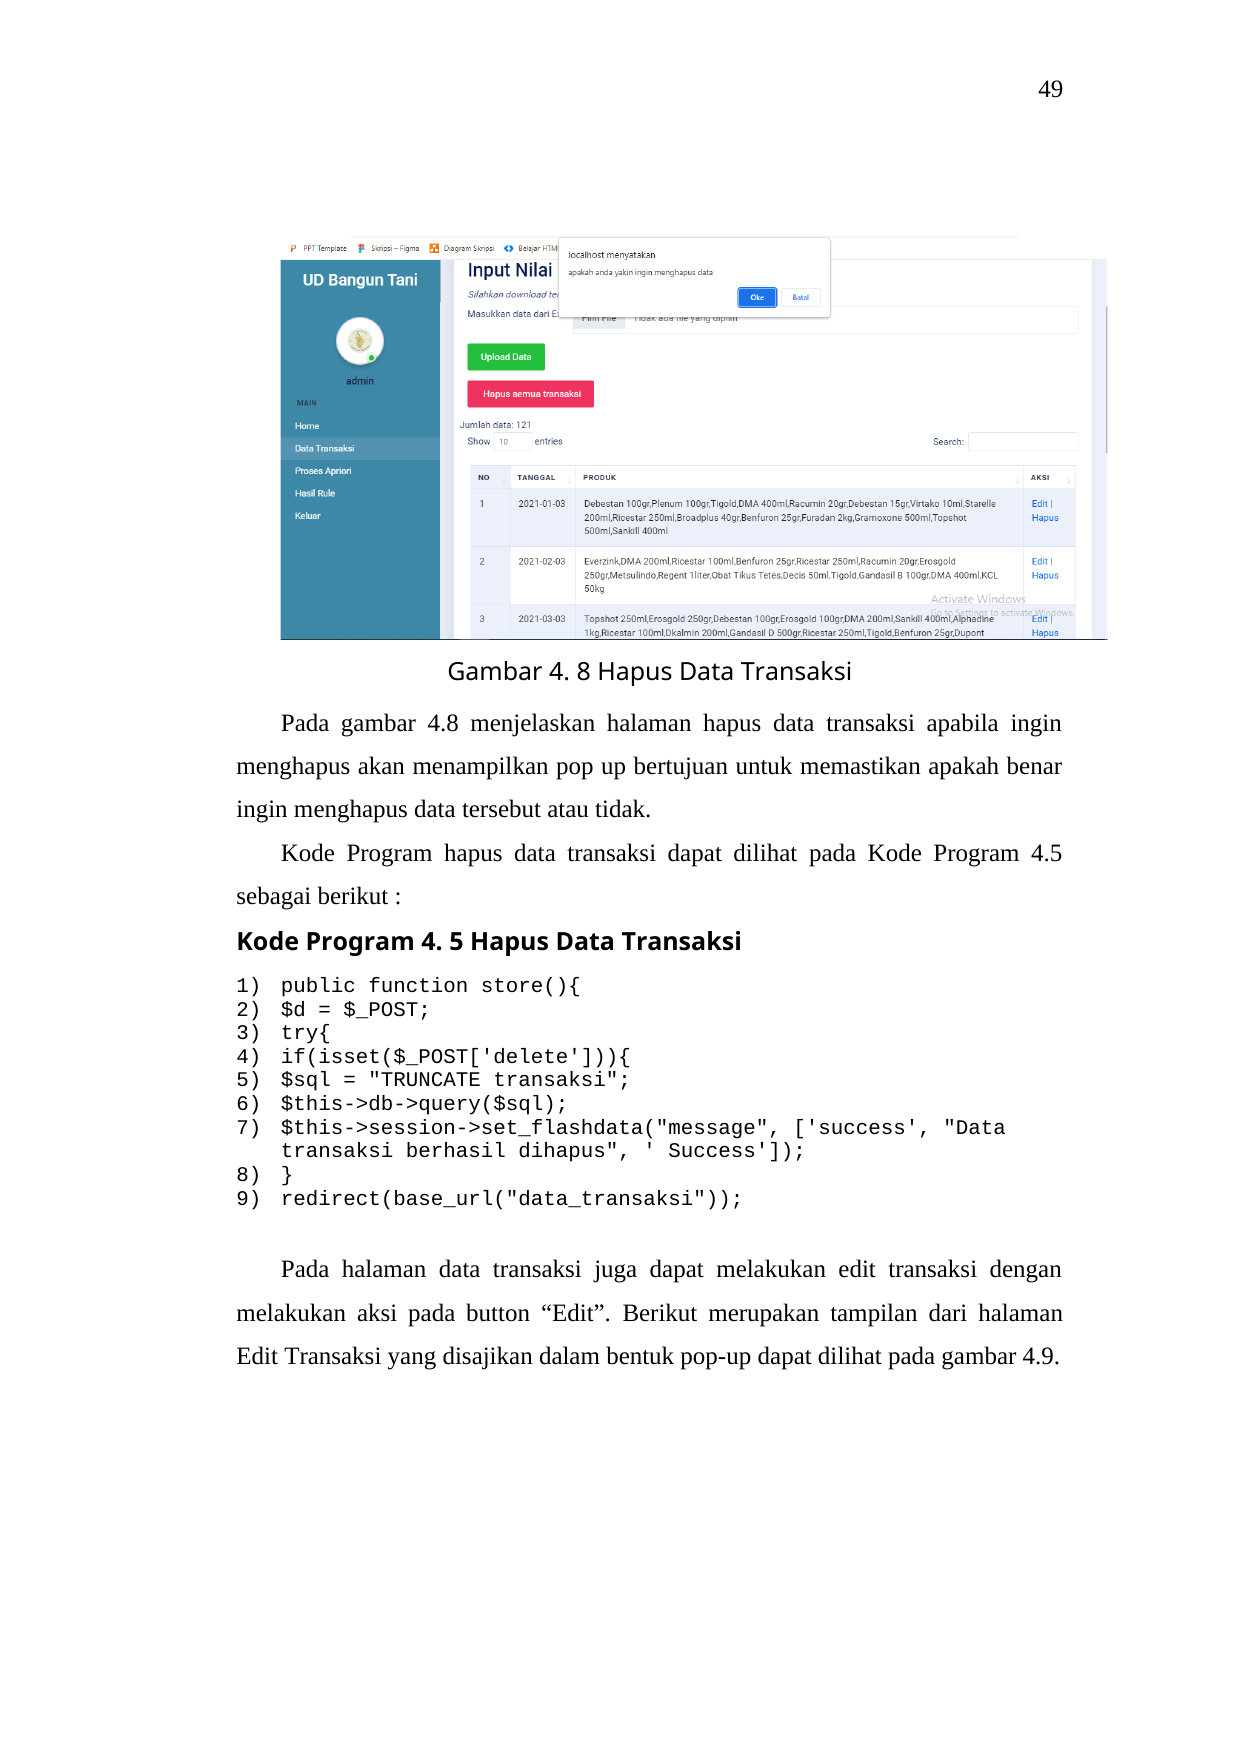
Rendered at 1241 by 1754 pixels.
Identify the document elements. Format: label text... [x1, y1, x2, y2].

list try{ [236, 1022, 1063, 1046]
list public function store(){ [236, 975, 1063, 998]
text Pada gambar 4.8 menjelaskan halaman hapus data transaksi apabila ingin menghapus akan menampilkan pop up bertujuan untuk memastikan apakah benar ingin menghapus data tersebut atau tidak. [236, 708, 1063, 823]
list } [236, 1164, 1063, 1188]
list $this->db->query($sql); [236, 1093, 1063, 1117]
list redirect(base_url("data_transaksi")); [236, 1188, 1063, 1211]
text Kode Program 4. 5 Hapus Data Transaksi [236, 924, 1063, 958]
picture [280, 236, 1108, 640]
text Kode Program hapus data transaksi dapat dilihat pada Kode Program 4.5 sebagai berikut : [236, 838, 1063, 909]
list $d = $_POST; [236, 998, 1063, 1022]
list $sql = "TRUNCATE transaksi"; [236, 1069, 1063, 1093]
list if(isset($_POST['delete'])){ [236, 1046, 1063, 1069]
list $this->session->set_flashdata("message", ['success', "Data transaksi berhasil dihapus", ' Success']); [236, 1117, 1063, 1164]
text Pada halaman data transaksi juga dapat melakukan edit transaksi dengan melakukan aksi pada button “Edit”. Berikut merupakan tampilan dari halaman Edit Transaksi yang disajikan dalam bentuk pop-up dapat dilihat pada gambar 4.9. [236, 1254, 1063, 1369]
